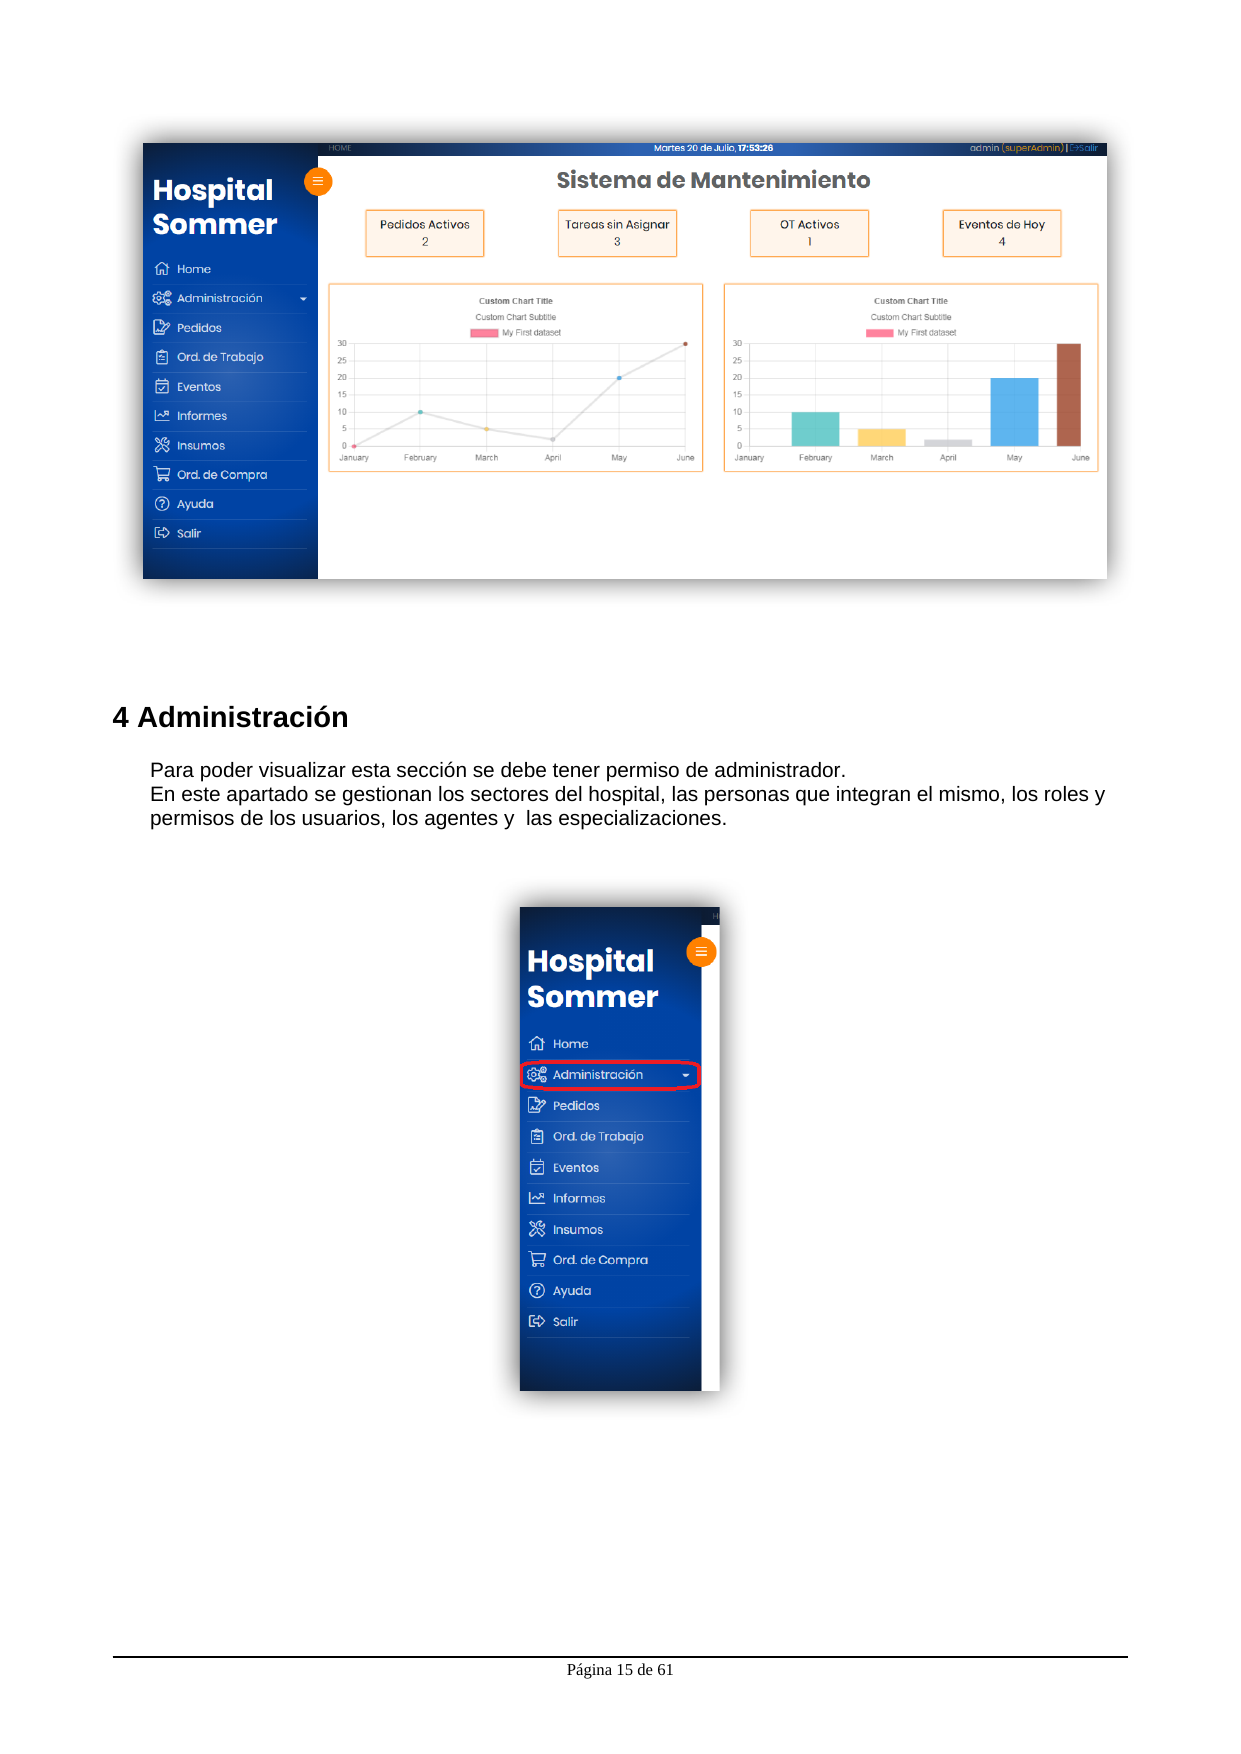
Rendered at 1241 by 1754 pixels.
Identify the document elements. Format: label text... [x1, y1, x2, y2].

text 4 Administración [112, 701, 1128, 734]
text En este apartado se gestionan los sectores del hospital, las personas que integran el mismo, los roles y [150, 782, 1128, 806]
text permisos de los usuarios, los agentes y las especializaciones. [150, 806, 1128, 830]
picture [143, 143, 1107, 579]
picture [519, 907, 720, 1391]
text Para poder visualizar esta sección se debe tener permiso de administrador. [112, 758, 1128, 782]
